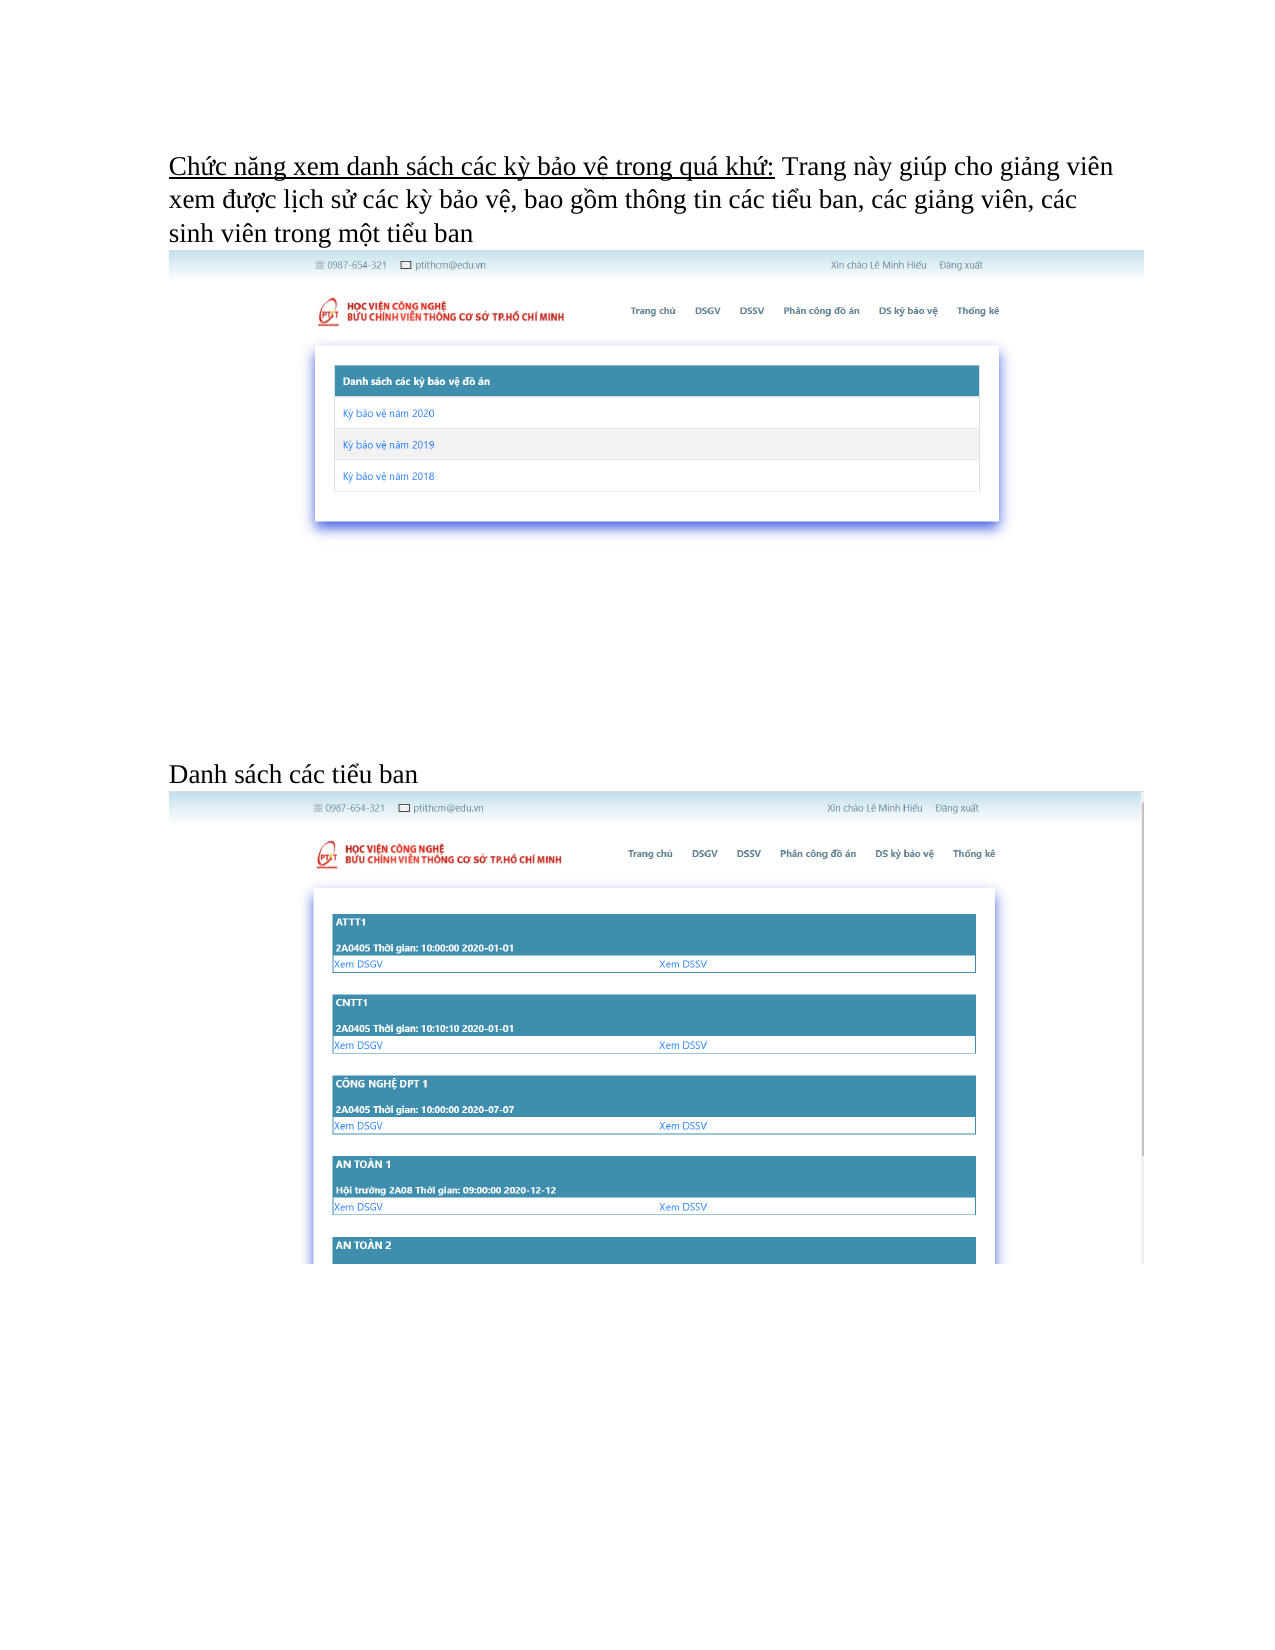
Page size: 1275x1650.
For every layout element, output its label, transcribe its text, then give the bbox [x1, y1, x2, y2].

picture [168, 791, 1144, 1264]
picture [168, 250, 1144, 723]
list Danh sách các tiểu ban [169, 758, 1125, 789]
list Chức năng xem danh sách các kỳ bảo vệ trong quá khứ: Trang này giúp cho giảng viên xem được lịch sử các kỳ bảo vệ, bao gồm thông tin các tiểu ban, các giảng viên, các sinh viên trong một tiểu ban [169, 150, 1125, 248]
